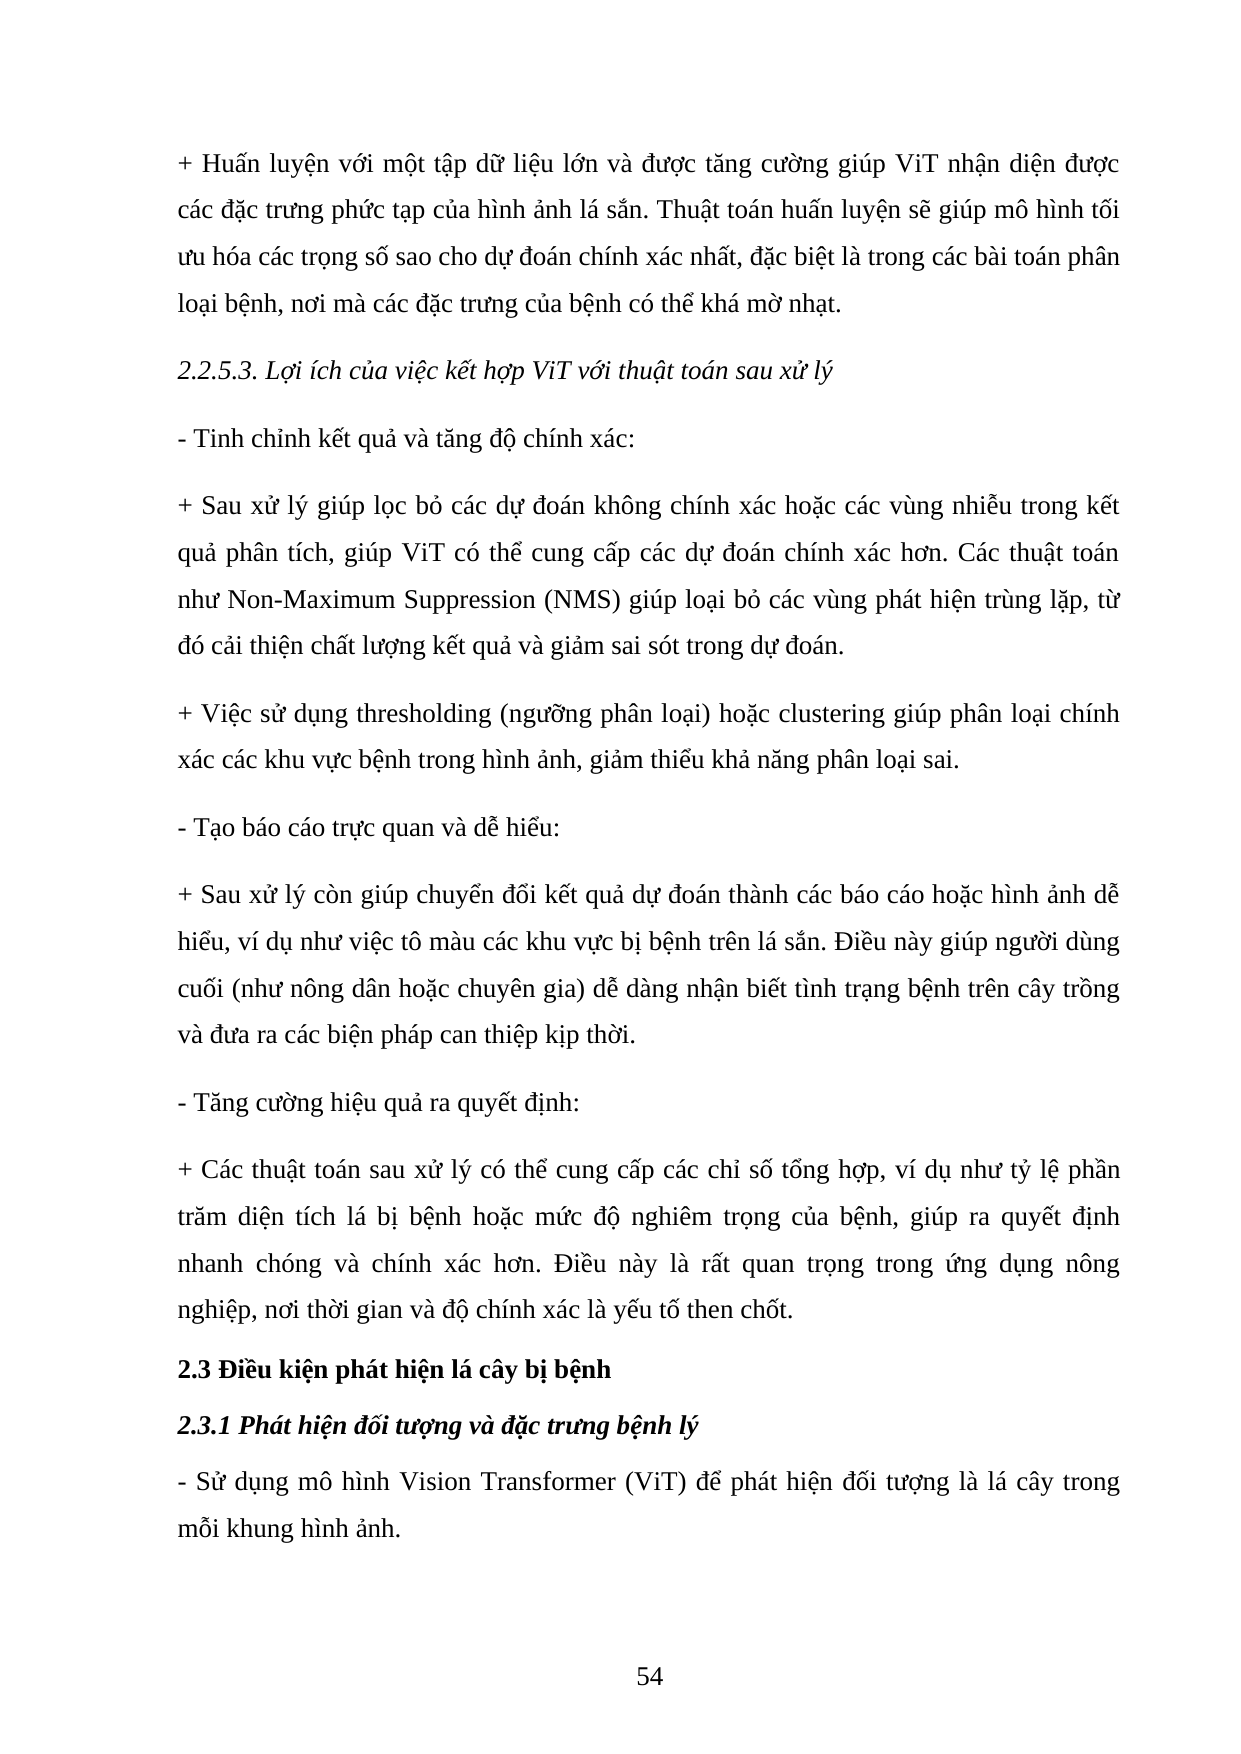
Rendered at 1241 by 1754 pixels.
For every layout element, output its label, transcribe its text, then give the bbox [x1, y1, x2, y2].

text + Việc sử dụng thresholding (ngưỡng phân loại) hoặc clustering giúp phân loại chính xác các khu vực bệnh trong hình ảnh, giảm thiểu khả năng phân loại sai. [177, 697, 1122, 775]
text + Các thuật toán sau xử lý có thể cung cấp các chỉ số tổng hợp, ví dụ như tỷ lệ phần trăm diện tích lá bị bệnh hoặc mức độ nghiêm trọng của bệnh, giúp ra quyết định nhanh chóng và chính xác hơn. Điều này là rất quan trọng trong ứng dụng nông nghiệp, nơi thời gian và độ chính xác là yếu tố then chốt. [177, 1154, 1122, 1325]
text - Tạo báo cáo trực quan và dễ hiểu: [177, 811, 1122, 842]
text 2.3 Điều kiện phát hiện lá cây bị bệnh [177, 1353, 1122, 1384]
text 2.3.1 Phát hiện đối tượng và đặc trưng bệnh lý [177, 1409, 1122, 1440]
text - Sử dụng mô hình Vision Transformer (ViT) để phát hiện đối tượng là lá cây trong mỗi khung hình ảnh. [177, 1465, 1122, 1543]
text + Sau xử lý còn giúp chuyển đổi kết quả dự đoán thành các báo cáo hoặc hình ảnh dễ hiểu, ví dụ như việc tô màu các khu vực bị bệnh trên lá sắn. Điều này giúp người dùng cuối (như nông dân hoặc chuyên gia) dễ dàng nhận biết tình trạng bệnh trên cây trồng và đưa ra các biện pháp can thiệp kịp thời. [177, 879, 1122, 1050]
text - Tăng cường hiệu quả ra quyết định: [177, 1086, 1122, 1117]
text + Huấn luyện với một tập dữ liệu lớn và được tăng cường giúp ViT nhận diện được các đặc trưng phức tạp của hình ảnh lá sắn. Thuật toán huấn luyện sẽ giúp mô hình tối ưu hóa các trọng số sao cho dự đoán chính xác nhất, đặc biệt là trong các bài toán phân loại bệnh, nơi mà các đặc trưng của bệnh có thể khá mờ nhạt. [177, 147, 1122, 318]
text - Tinh chỉnh kết quả và tăng độ chính xác: [177, 422, 1122, 453]
text + Sau xử lý giúp lọc bỏ các dự đoán không chính xác hoặc các vùng nhiễu trong kết quả phân tích, giúp ViT có thể cung cấp các dự đoán chính xác hơn. Các thuật toán như Non-Maximum Suppression (NMS) giúp loại bỏ các vùng phát hiện trùng lặp, từ đó cải thiện chất lượng kết quả và giảm sai sót trong dự đoán. [177, 489, 1122, 661]
text 2.2.5.3. Lợi ích của việc kết hợp ViT với thuật toán sau xử lý [177, 354, 1122, 386]
